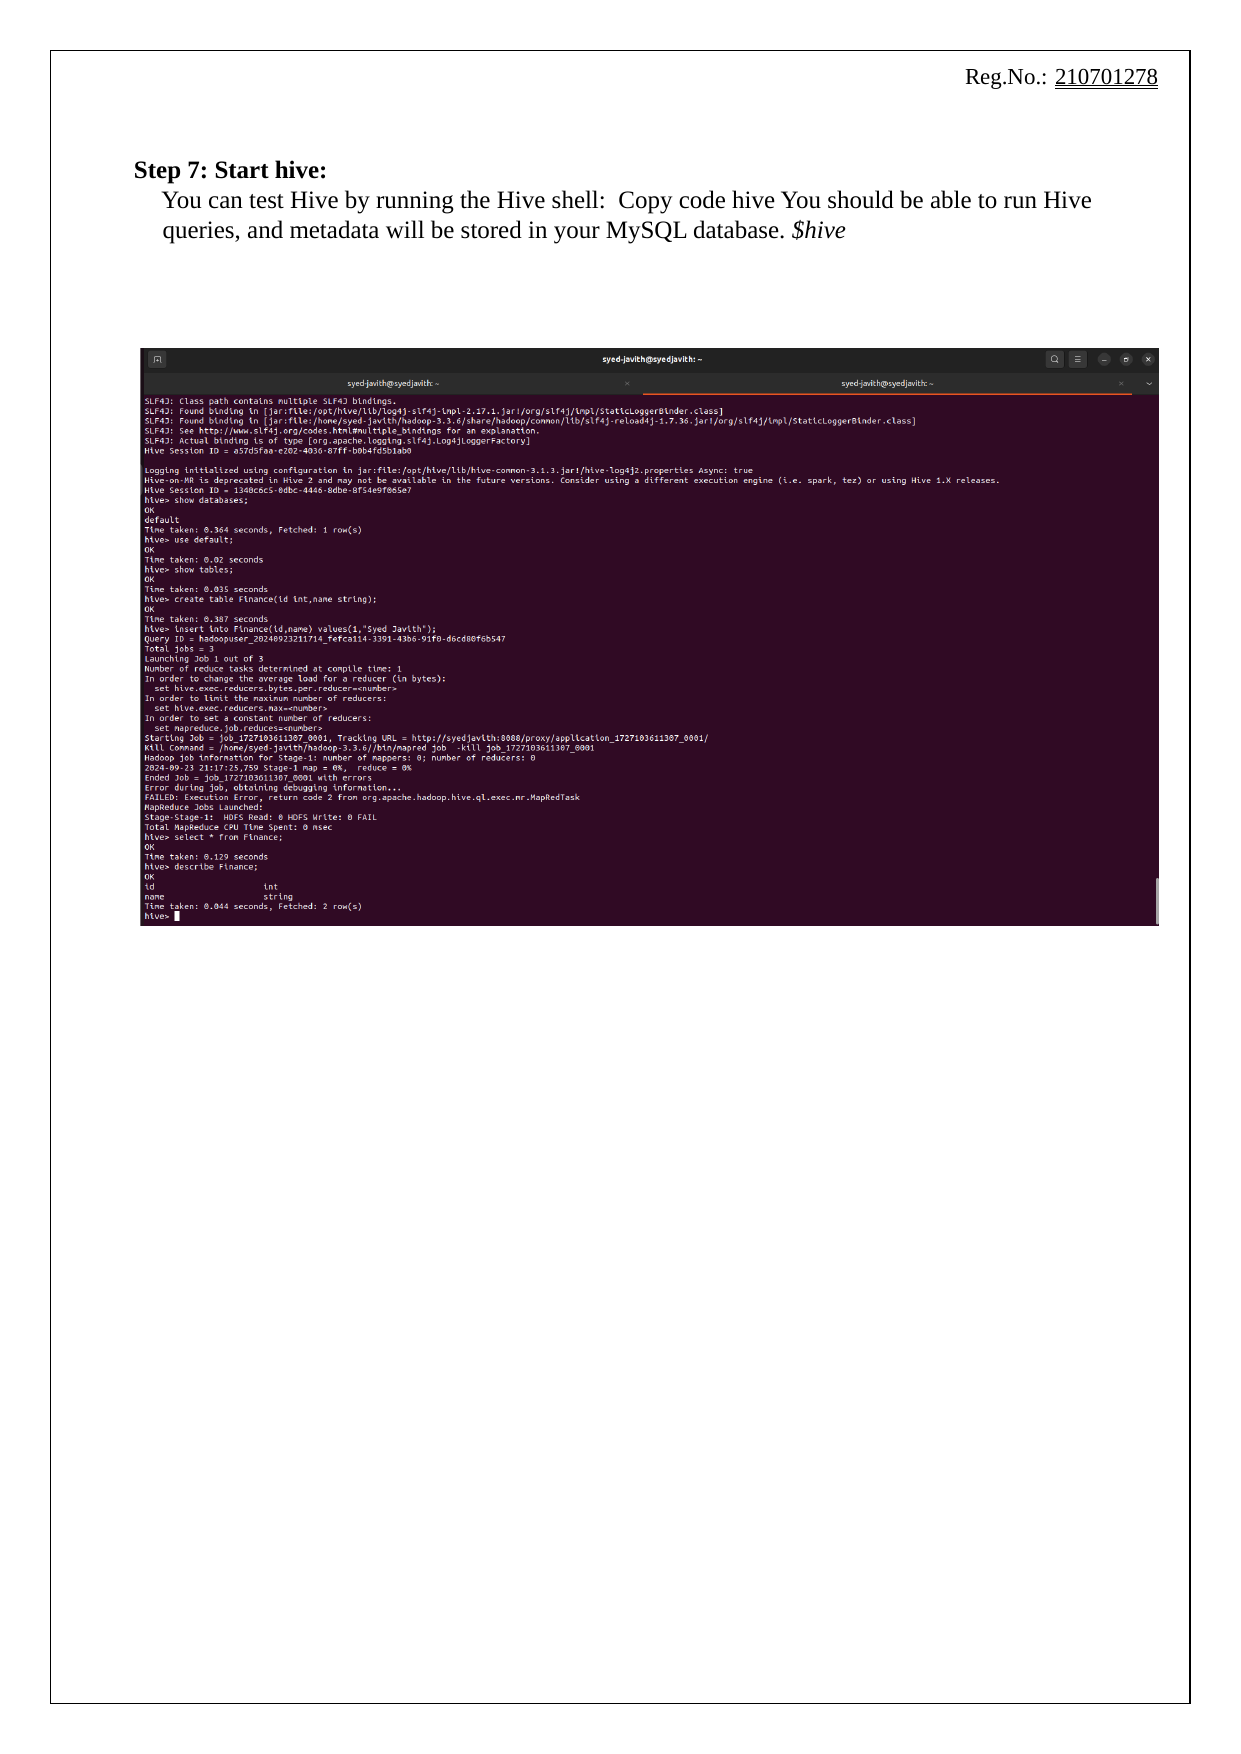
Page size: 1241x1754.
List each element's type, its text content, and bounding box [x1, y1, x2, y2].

text Step 7: Start hive: [134, 155, 1111, 184]
picture [140, 348, 1159, 926]
text You can test Hive by running the Hive shell: Copy code hive You should be able to run Hive queries, and metadata will be stored in your MySQL database. $hive [161, 185, 1106, 243]
